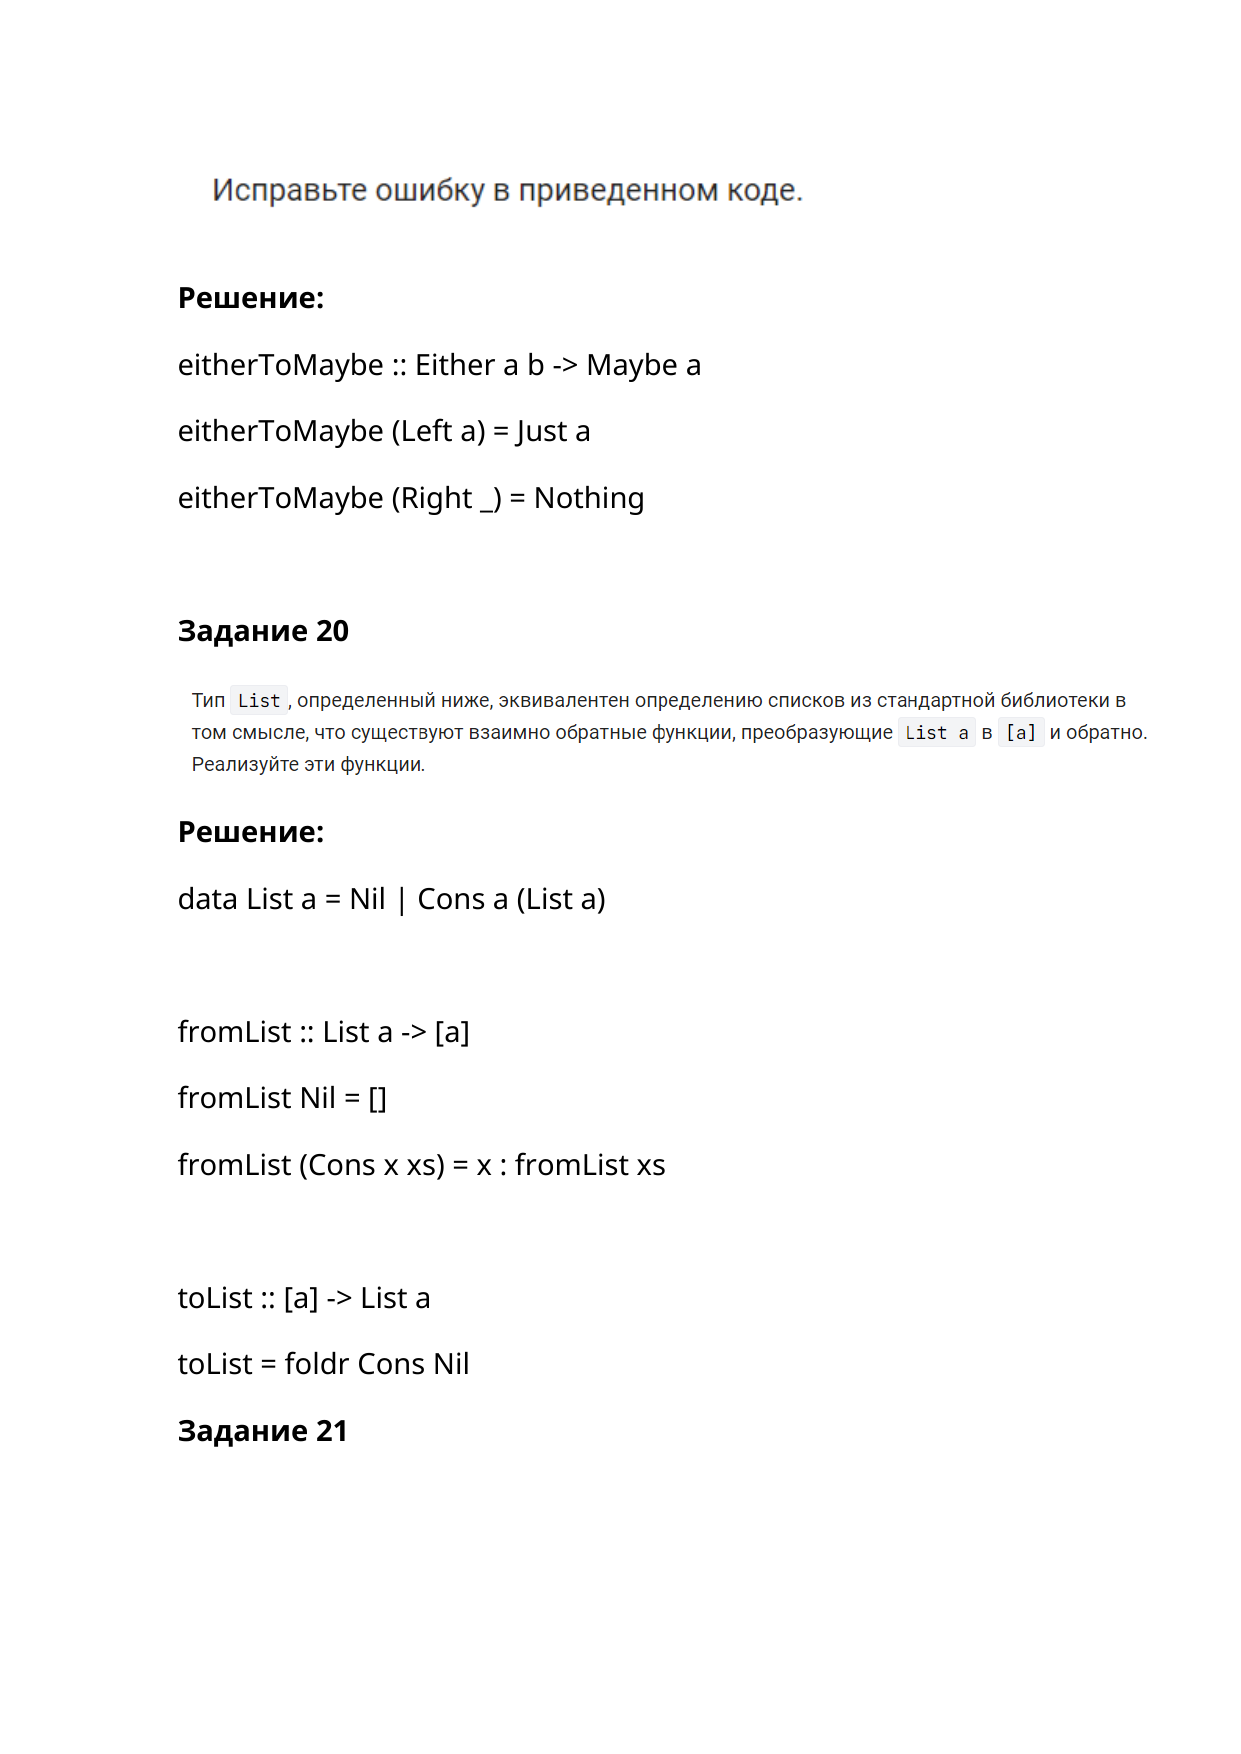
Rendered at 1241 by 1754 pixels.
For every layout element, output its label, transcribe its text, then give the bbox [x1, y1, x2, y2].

text Задание 20 [177, 610, 1152, 650]
text toList :: [a] -> List a [177, 1277, 1152, 1317]
text eitherToMaybe (Right _) = Nothing [177, 477, 1152, 517]
text Решение: [177, 806, 1152, 851]
text Задание 21 [177, 1410, 1152, 1449]
text eitherToMaybe :: Either a b -> Maybe a [177, 344, 1152, 384]
picture [177, 676, 1153, 806]
text fromList Nil = [] [177, 1077, 1152, 1117]
text Решение: [177, 278, 1152, 317]
text eitherToMaybe (Left a) = Just a [177, 411, 1152, 450]
text data List a = Nil | Cons a (List a) [177, 878, 1152, 918]
text fromList :: List a -> [a] [177, 1011, 1152, 1051]
text toList = foldr Cons Nil [177, 1343, 1152, 1383]
text fromList (Cons x xs) = x : fromList xs [177, 1144, 1152, 1184]
picture [177, 118, 937, 251]
